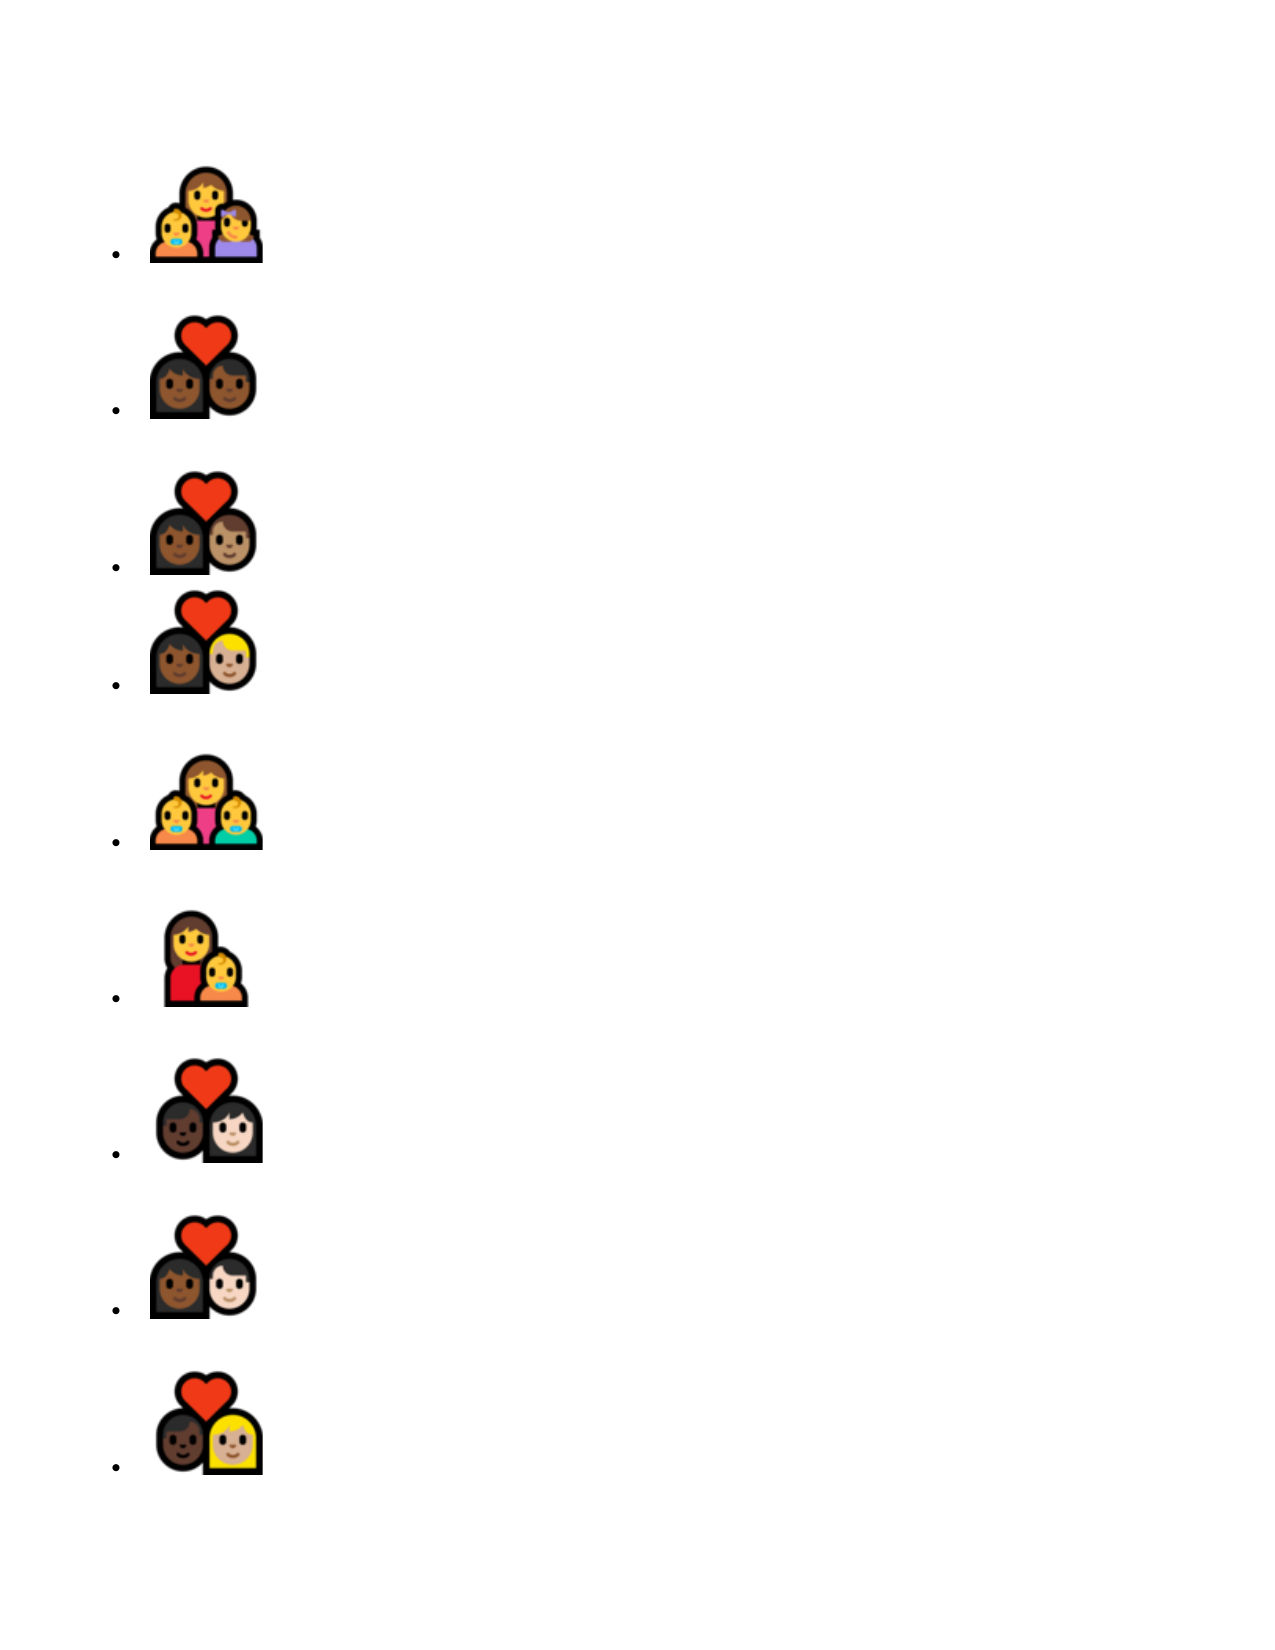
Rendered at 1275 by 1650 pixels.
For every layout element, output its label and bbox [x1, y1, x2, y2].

picture [150, 893, 263, 1007]
picture [150, 1050, 263, 1163]
picture [150, 150, 263, 263]
picture [150, 306, 263, 419]
picture [150, 462, 263, 575]
picture [150, 1362, 263, 1475]
picture [150, 737, 263, 850]
picture [150, 581, 263, 694]
picture [150, 1206, 263, 1319]
